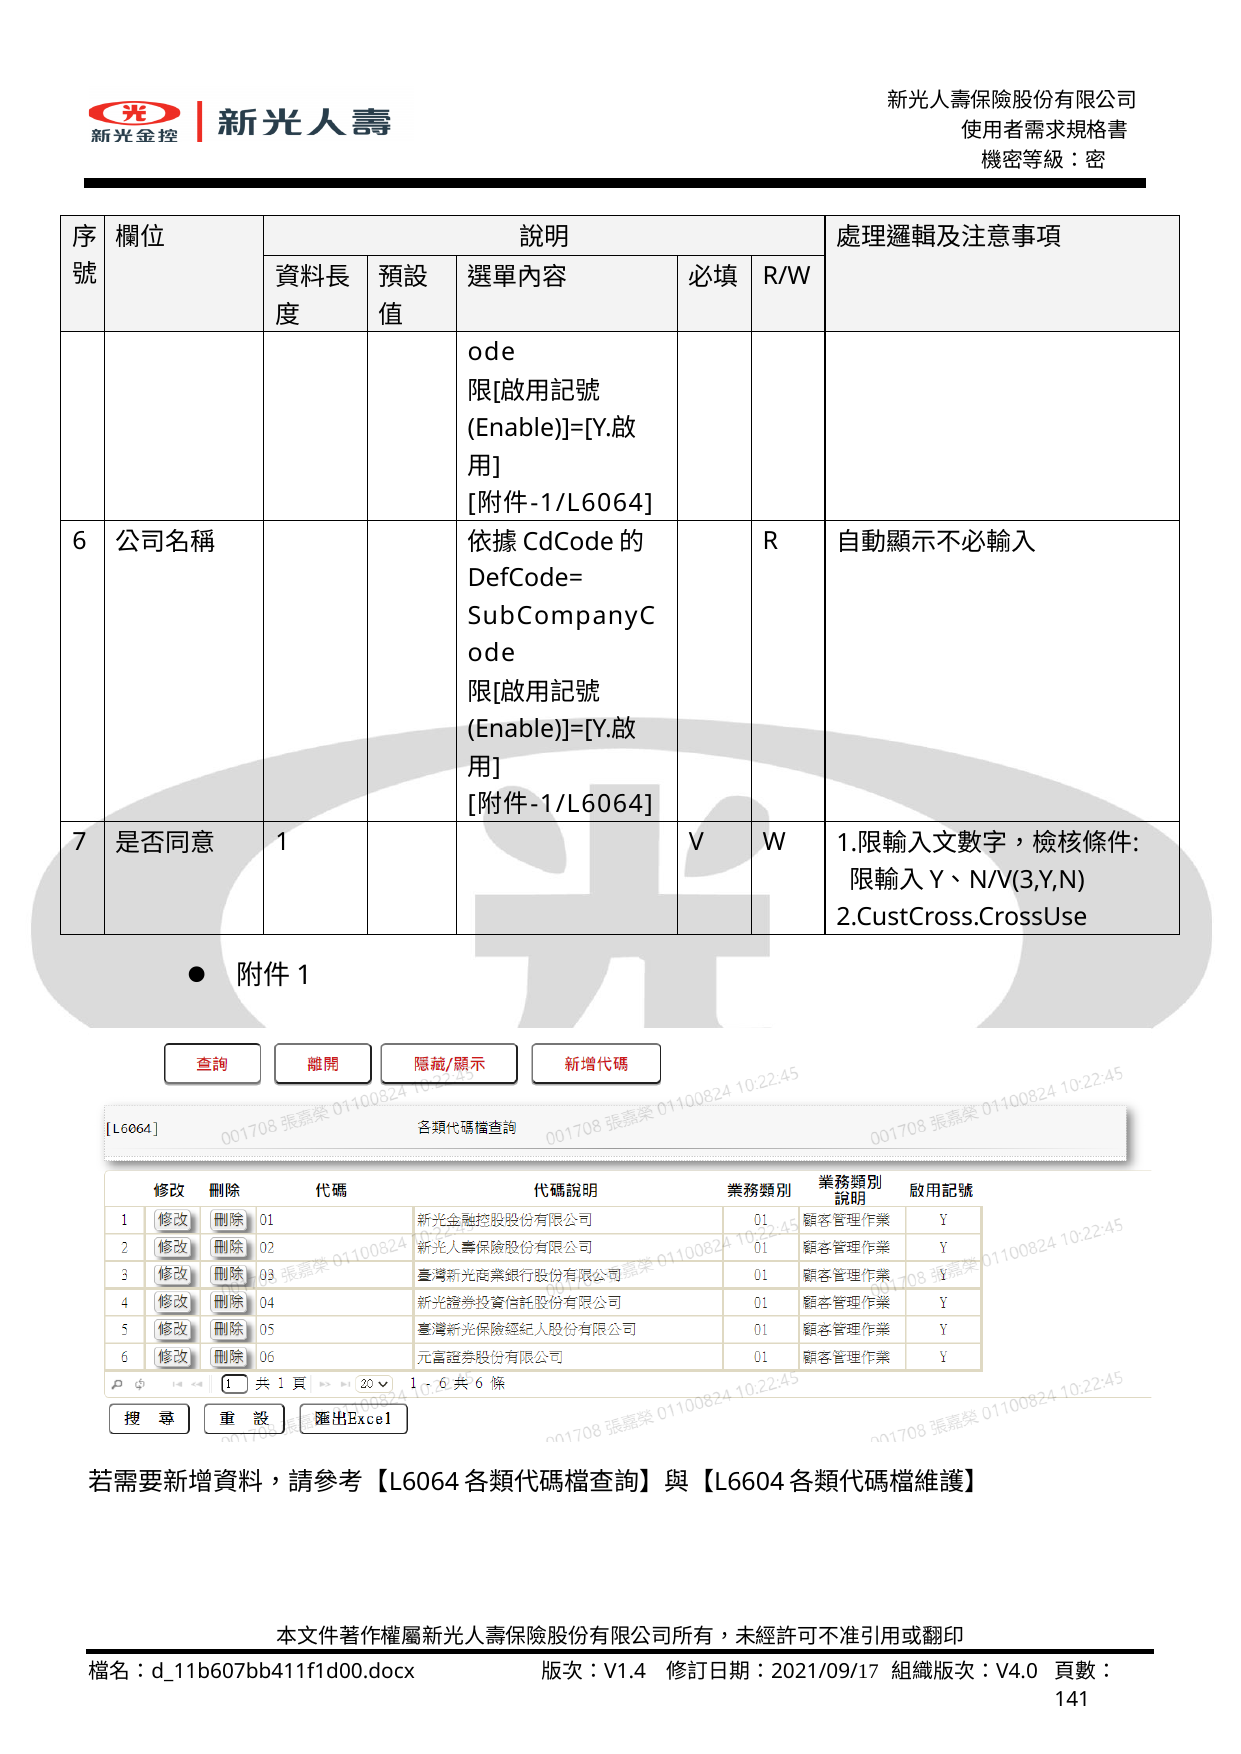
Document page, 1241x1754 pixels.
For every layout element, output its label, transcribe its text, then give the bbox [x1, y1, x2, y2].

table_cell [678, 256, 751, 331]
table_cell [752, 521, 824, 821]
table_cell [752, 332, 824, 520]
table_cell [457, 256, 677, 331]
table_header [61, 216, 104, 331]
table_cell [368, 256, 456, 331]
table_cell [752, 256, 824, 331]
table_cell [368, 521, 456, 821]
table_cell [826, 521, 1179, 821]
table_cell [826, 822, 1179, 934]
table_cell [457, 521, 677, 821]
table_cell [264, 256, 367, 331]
text 若需要新增資料，請參考【L6064各類代碼檔查詢】與【L6604各類代碼檔維護】 [89, 1460, 1152, 1498]
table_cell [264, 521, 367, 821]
picture [88, 86, 414, 142]
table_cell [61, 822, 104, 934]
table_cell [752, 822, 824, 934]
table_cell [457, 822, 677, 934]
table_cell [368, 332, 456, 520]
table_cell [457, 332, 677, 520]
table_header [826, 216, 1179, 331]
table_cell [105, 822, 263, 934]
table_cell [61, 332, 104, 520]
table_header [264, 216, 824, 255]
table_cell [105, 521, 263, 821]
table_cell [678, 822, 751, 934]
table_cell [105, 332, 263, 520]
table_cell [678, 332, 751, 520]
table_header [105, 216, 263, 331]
picture [25, 709, 1215, 1442]
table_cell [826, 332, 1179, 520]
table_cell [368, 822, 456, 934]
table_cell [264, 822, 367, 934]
list 附件1 [186, 935, 1152, 1010]
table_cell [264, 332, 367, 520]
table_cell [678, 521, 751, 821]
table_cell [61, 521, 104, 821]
